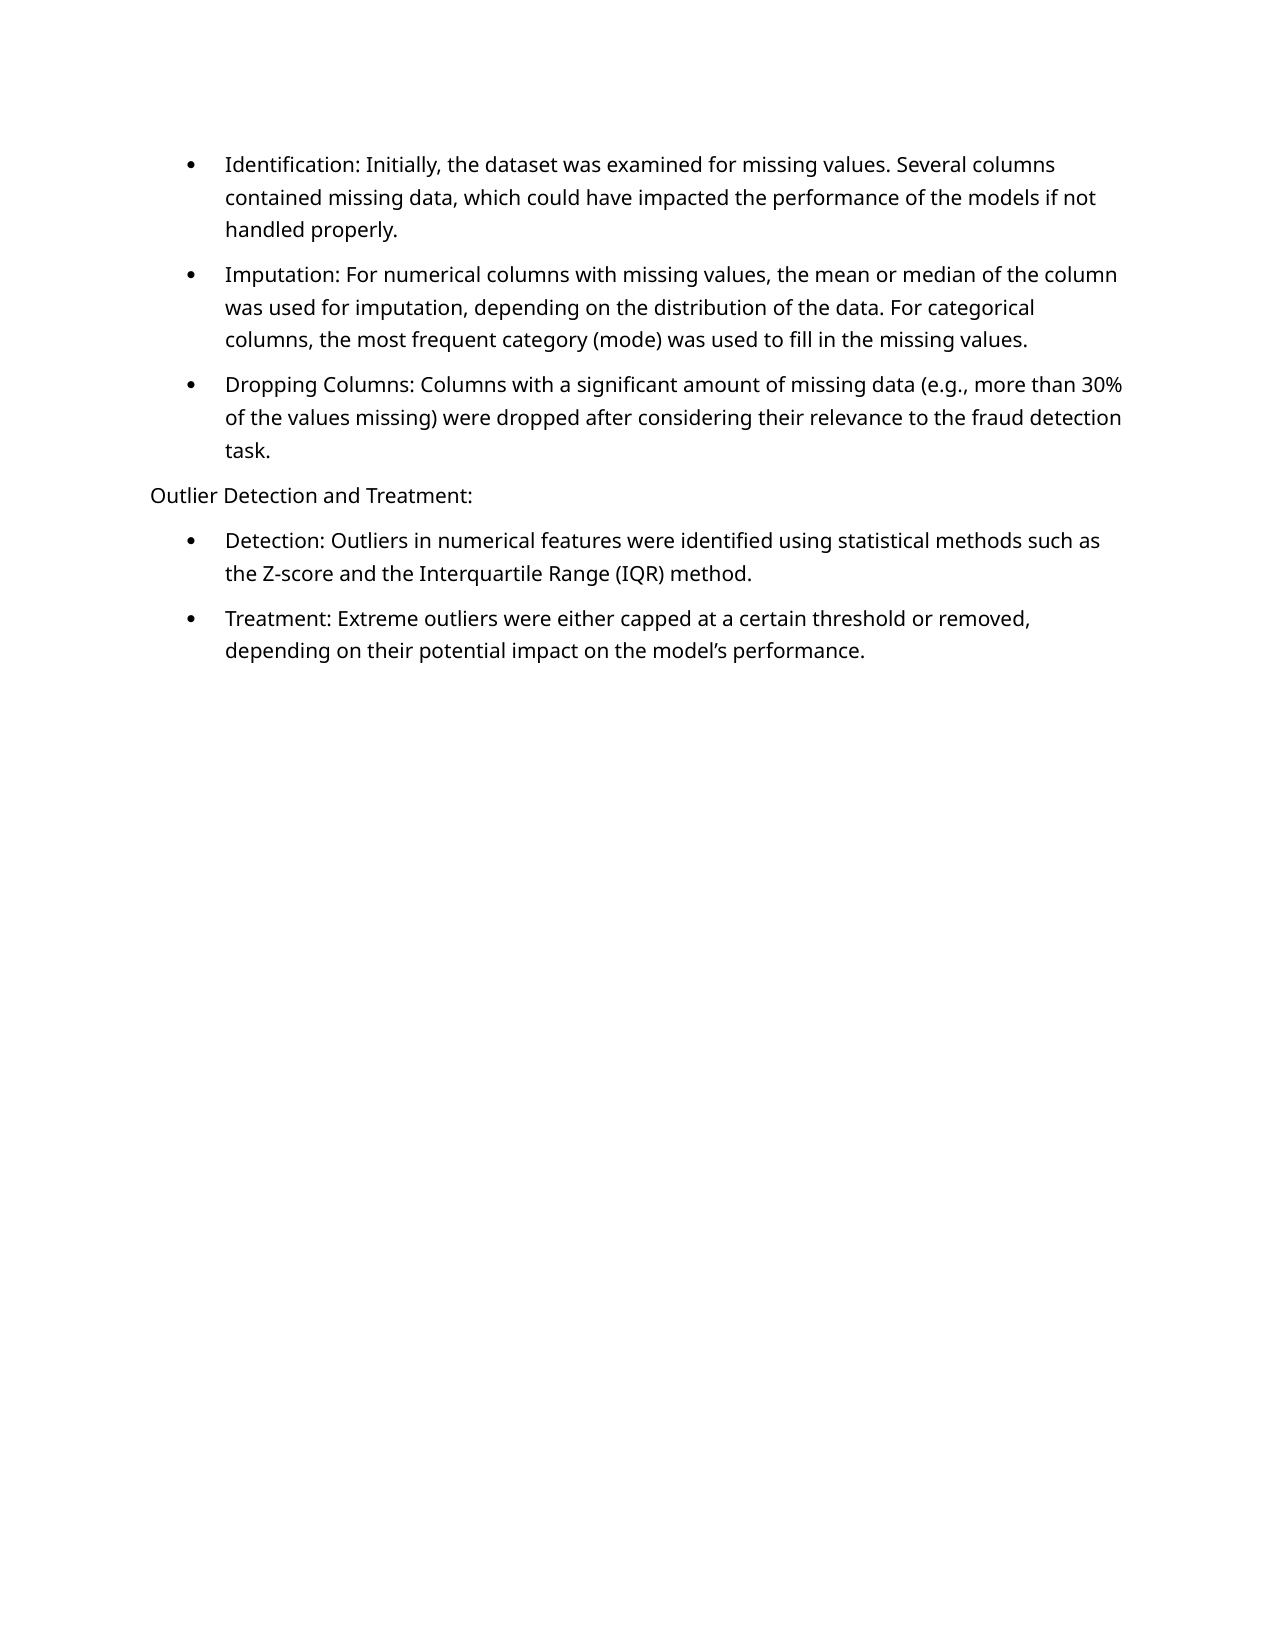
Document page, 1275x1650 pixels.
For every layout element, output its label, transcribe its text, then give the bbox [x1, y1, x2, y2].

list Identification: Initially, the dataset was examined for missing values. Several columns contained missing data, which could have impacted the performance of the models if not handled properly. [187, 150, 1125, 244]
list Imputation: For numerical columns with missing values, the mean or median of the column was used for imputation, depending on the distribution of the data. For categorical columns, the most frequent category (mode) was used to fill in the missing values. [187, 260, 1125, 354]
list Detection: Outliers in numerical features were identified using statistical methods such as the Z-score and the Interquartile Range (IQR) method. [187, 526, 1125, 587]
list Dropping Columns: Columns with a significant amount of missing data (e.g., more than 30% of the values missing) were dropped after considering their relevance to the fraud detection task. [187, 371, 1125, 464]
list Treatment: Extreme outliers were either capped at a certain threshold or removed, depending on their potential impact on the model’s performance. [187, 604, 1125, 665]
text Outlier Detection and Treatment: [150, 481, 1125, 509]
